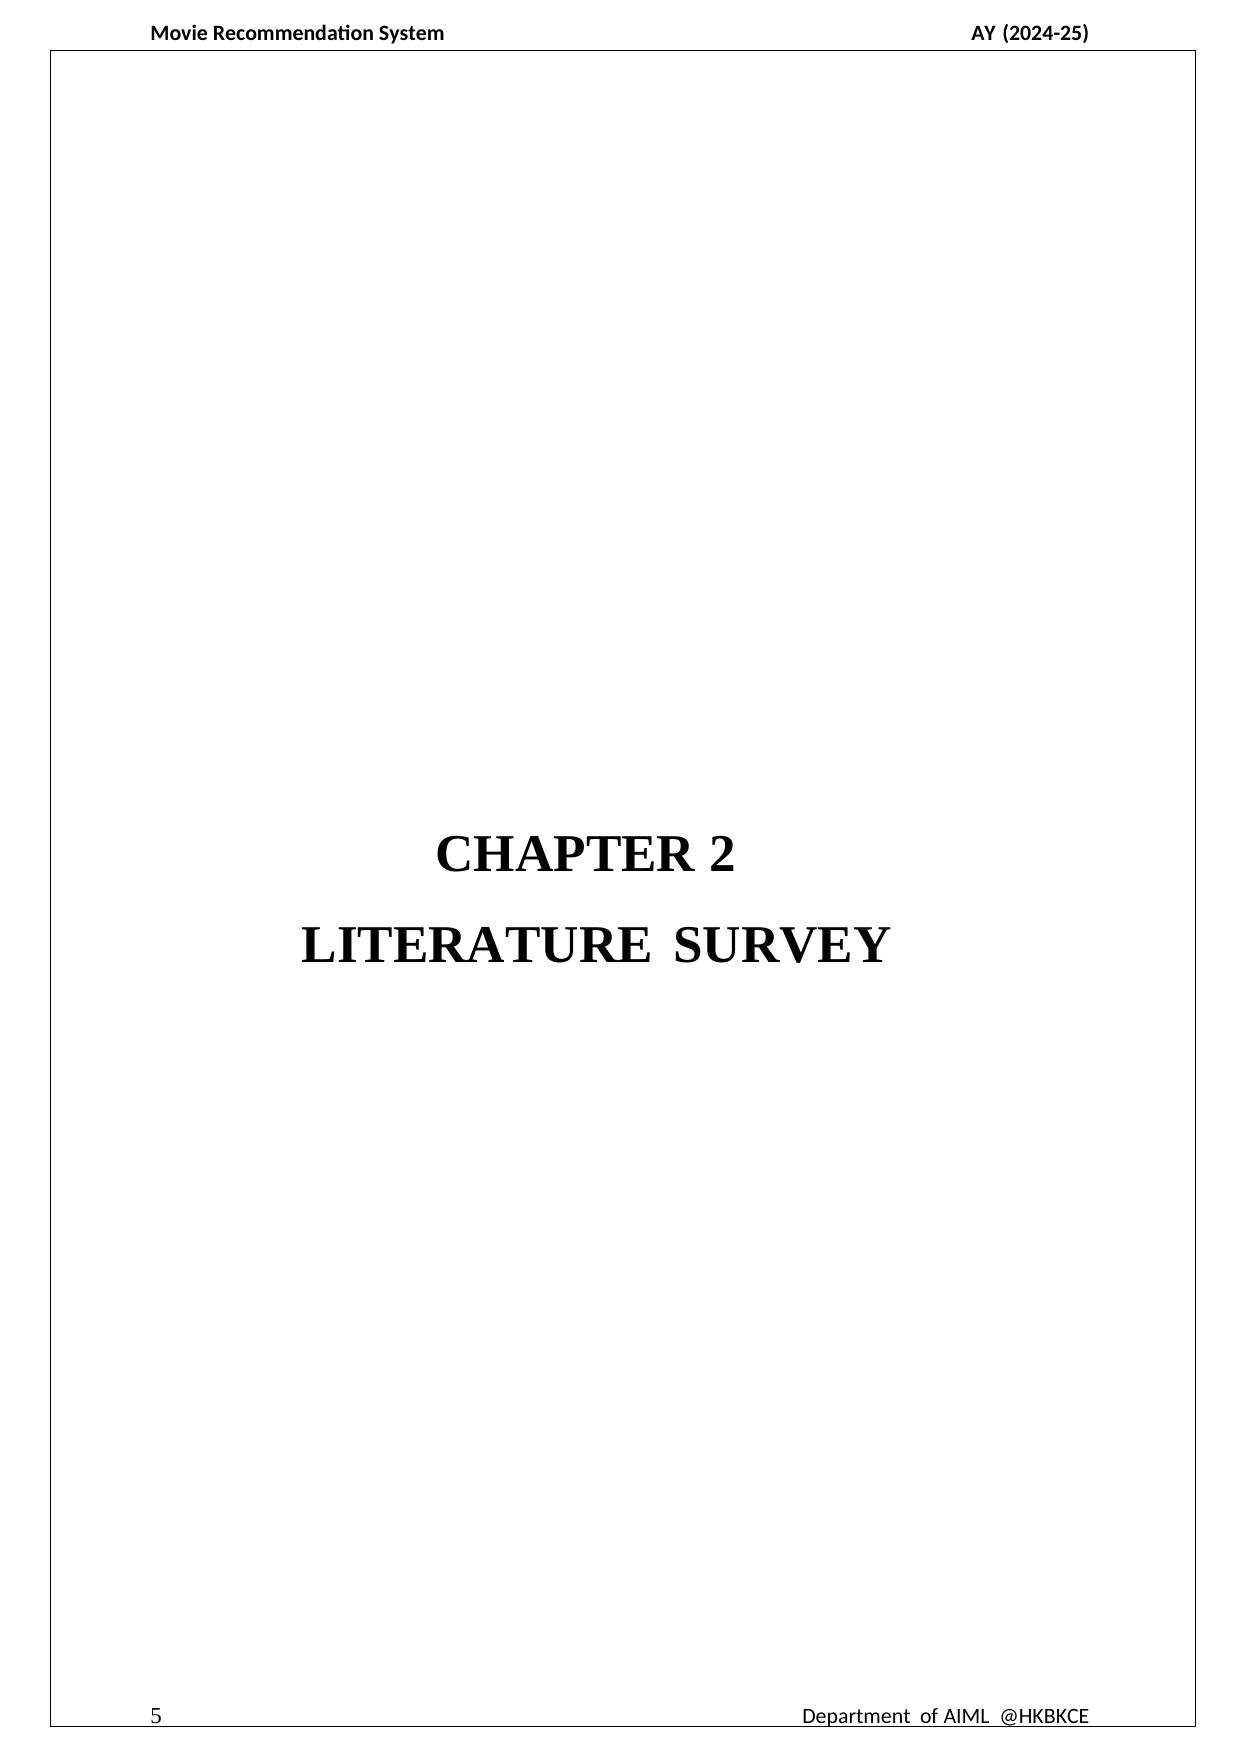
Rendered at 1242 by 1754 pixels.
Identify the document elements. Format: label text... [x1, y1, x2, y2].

subtitle CHAPTER 2 LITERATURE SURVEY [302, 821, 1076, 974]
